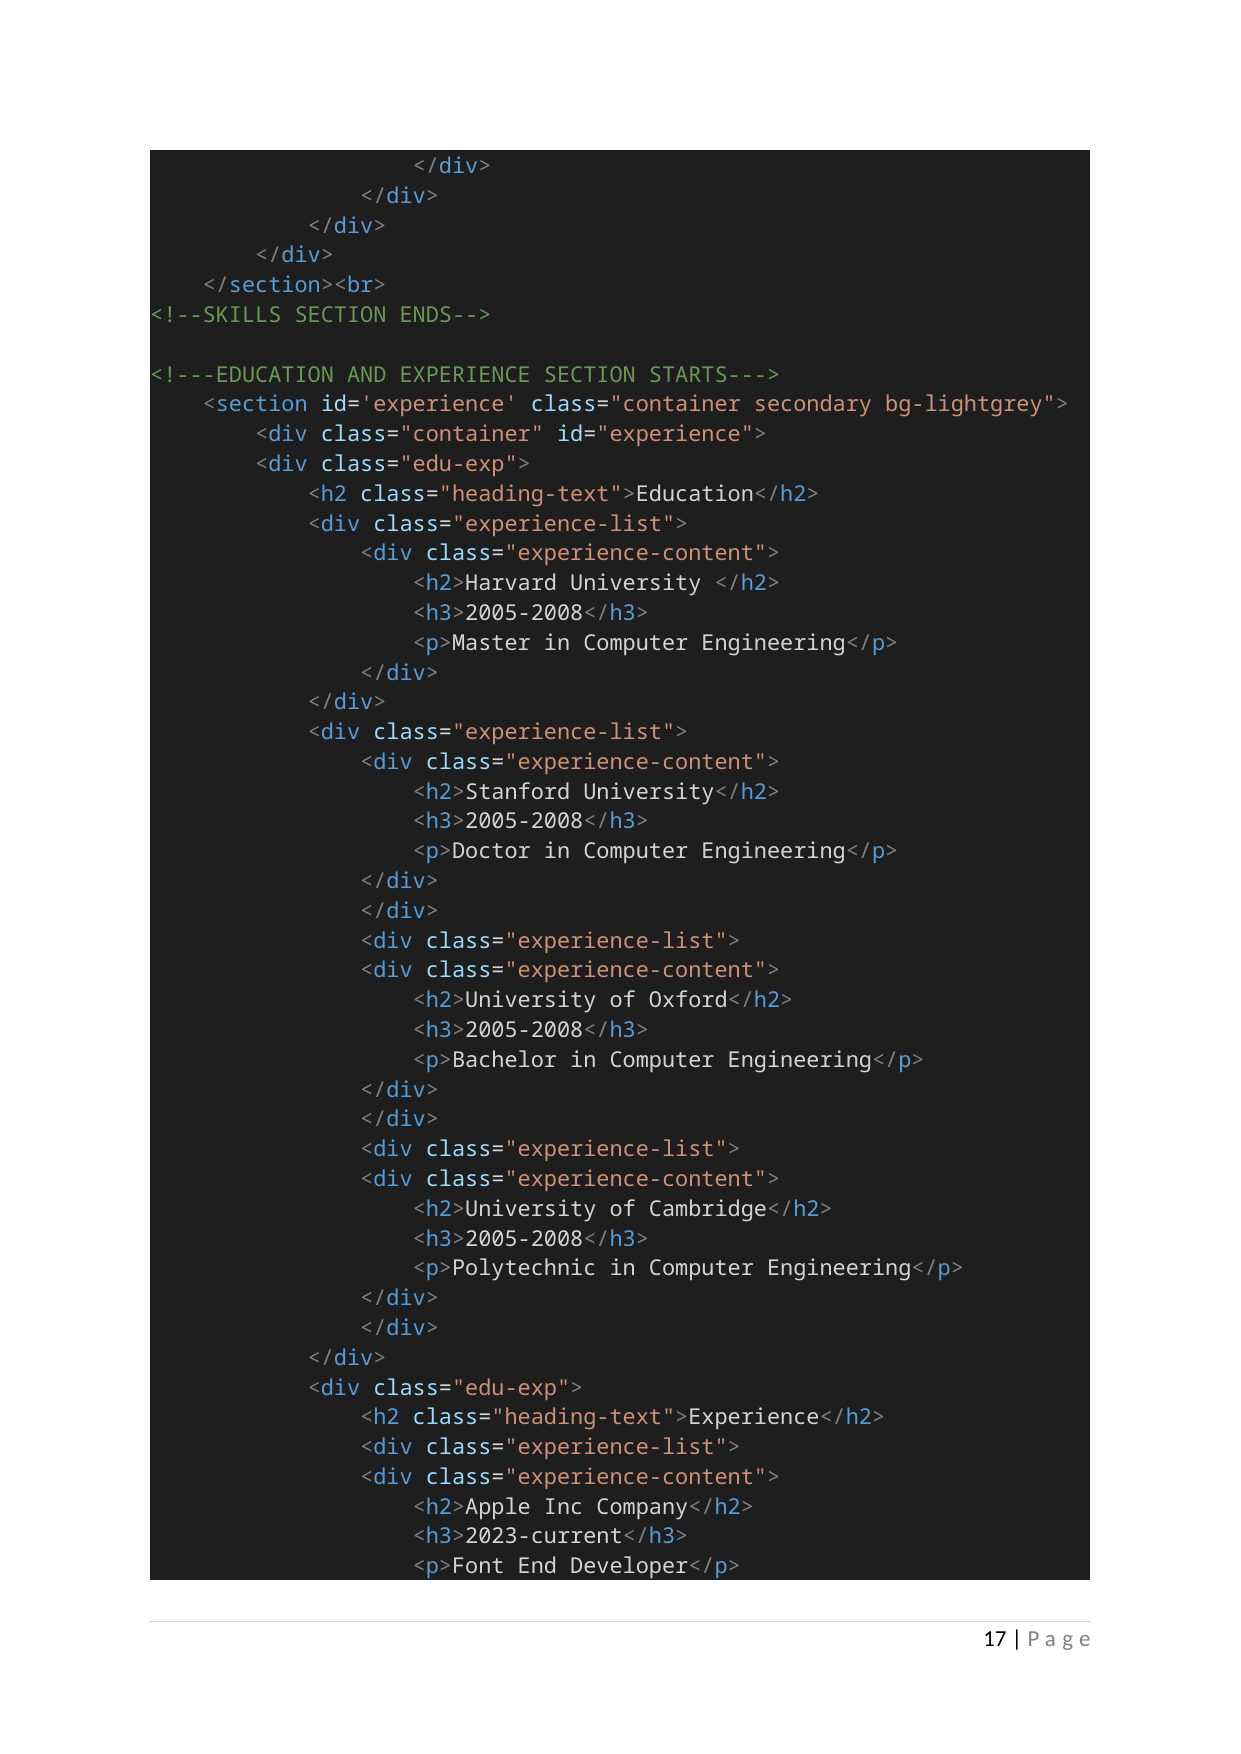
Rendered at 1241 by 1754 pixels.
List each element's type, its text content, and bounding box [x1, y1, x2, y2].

text </div> [150, 865, 1090, 895]
text <!---EDUCATION AND EXPERIENCE SECTION STARTS---> [150, 358, 1090, 388]
text <h3>2023-current</h3> [150, 1520, 1090, 1550]
text <section id='experience' class="container secondary bg-lightgrey"> [150, 388, 1090, 418]
text <p>Bachelor in Computer Engineering</p> [150, 1044, 1090, 1073]
text <div class="experience-list"> [150, 1431, 1090, 1461]
text <p>Font End Developer</p> [150, 1550, 1090, 1580]
text <h2>Harvard University </h2> [150, 567, 1090, 597]
text <div class="experience-list"> [150, 924, 1090, 954]
text <div class="experience-content"> [150, 1461, 1090, 1491]
text <h2>Apple Inc Company</h2> [150, 1491, 1090, 1520]
text </div> [150, 656, 1090, 686]
text <div class="experience-content"> [150, 954, 1090, 984]
text <div class="experience-list"> [150, 716, 1090, 746]
text </div> [150, 686, 1090, 716]
text </div> [150, 239, 1090, 269]
text <div class="edu-exp"> [150, 448, 1090, 478]
text </div> [150, 895, 1090, 924]
text </div> [150, 150, 1090, 180]
text <div class="experience-content"> [150, 746, 1090, 776]
text <h3>2005-2008</h3> [150, 805, 1090, 835]
text <h3>2005-2008</h3> [150, 1222, 1090, 1252]
text <h2 class="heading-text">Education</h2> [150, 478, 1090, 507]
text <h2>University of Cambridge</h2> [150, 1193, 1090, 1222]
text </div> [150, 1103, 1090, 1133]
text <!--SKILLS SECTION ENDS--> [150, 299, 1090, 329]
text <h3>2005-2008</h3> [150, 1014, 1090, 1044]
text <p>Doctor in Computer Engineering</p> [150, 835, 1090, 865]
text <p>Polytechnic in Computer Engineering</p> [150, 1252, 1090, 1282]
text <div class="experience-content"> [150, 1163, 1090, 1193]
text <h2>University of Oxford</h2> [150, 984, 1090, 1014]
text </div> [150, 1073, 1090, 1103]
text <h2>Stanford University</h2> [150, 776, 1090, 805]
text <div class="experience-list"> [150, 1133, 1090, 1163]
text </section><br> [150, 269, 1090, 299]
text <div class="experience-content"> [150, 537, 1090, 567]
text <h3>2005-2008</h3> [150, 597, 1090, 627]
text <div class="container" id="experience"> [150, 418, 1090, 448]
text <div class="edu-exp"> [150, 1371, 1090, 1401]
text </div> [150, 1312, 1090, 1342]
text <div class="experience-list"> [150, 507, 1090, 537]
text </div> [150, 209, 1090, 239]
text <p>Master in Computer Engineering</p> [150, 627, 1090, 656]
text </div> [150, 1282, 1090, 1312]
text <h2 class="heading-text">Experience</h2> [150, 1401, 1090, 1431]
text </div> [150, 180, 1090, 209]
text </div> [150, 1342, 1090, 1371]
